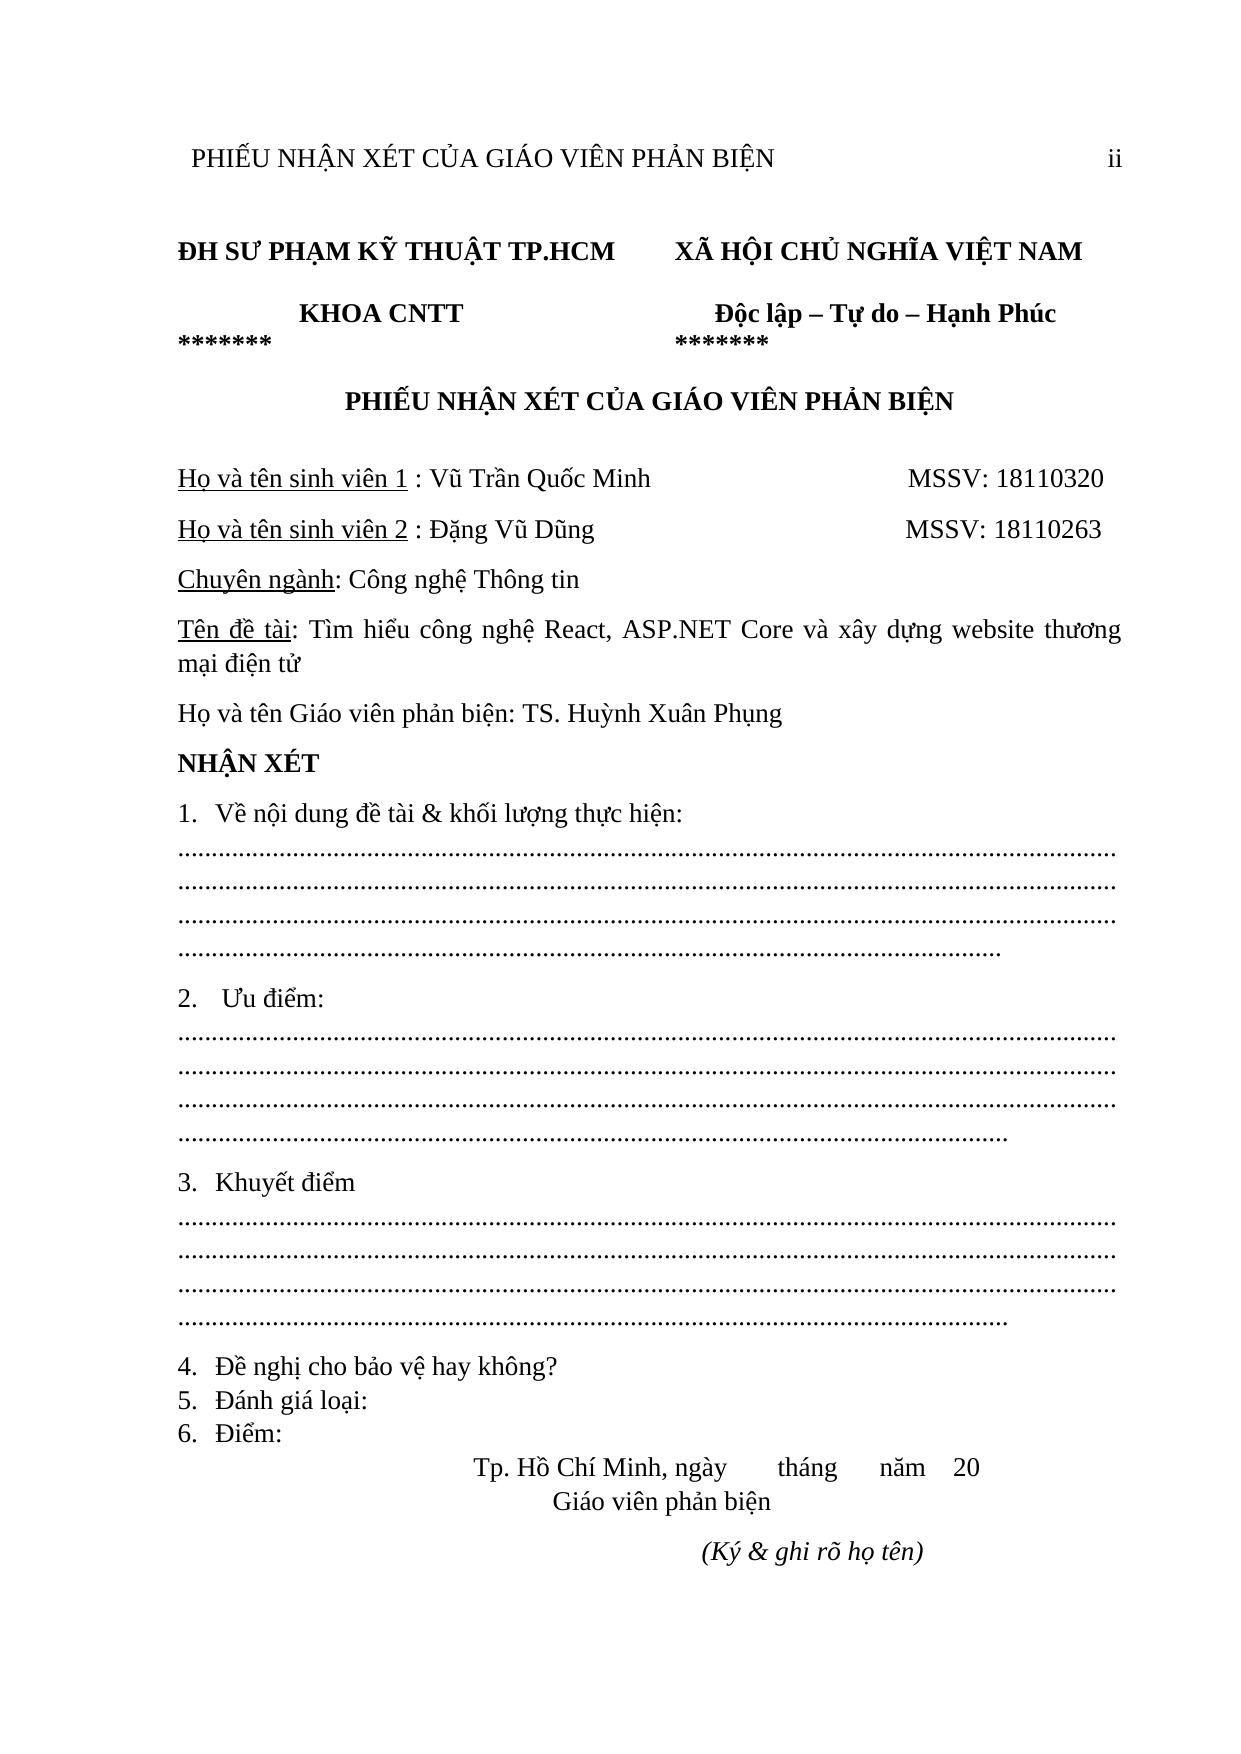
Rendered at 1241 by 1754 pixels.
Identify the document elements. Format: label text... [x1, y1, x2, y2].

list Về nội dung đề tài & khối lượng thực hiện: [177, 797, 1122, 828]
text Tên đề tài: Tìm hiểu công nghệ React, ASP.NET Core và xây dựng website thương mại điện tử [177, 613, 1122, 678]
text Tp. Hồ Chí Minh, ngày tháng năm 20 Giáo viên phản biện [473, 1451, 1122, 1516]
list Đánh giá loại: [177, 1384, 1122, 1415]
text NHẬN XÉT [177, 747, 1122, 778]
list Ưu điểm: [177, 982, 1122, 1013]
text ............................................................................................................................................................................................................................................................................................................................................................................................................................................................................................................................................................ [177, 1015, 1122, 1147]
text ........................................................................................................................................................................................................................................................................................................................................................................................................................................................................................................................................................... [177, 831, 1122, 963]
text Họ và tên sinh viên 1 : Vũ Trần Quốc Minh MSSV: 18110320 [177, 463, 1122, 494]
text KHOA CNTT Độc lập – Tự do – Hạnh Phúc [177, 297, 1122, 329]
text ******* ******* [177, 329, 1122, 360]
text (Ký & ghi rõ họ tên) [627, 1535, 1122, 1566]
text ............................................................................................................................................................................................................................................................................................................................................................................................................................................................................................................................................................ [177, 1200, 1122, 1331]
text Chuyên ngành: Công nghệ Thông tin [177, 563, 1122, 594]
subtitle PHIẾU NHẬN XÉT CỦA GIÁO VIÊN PHẢN BIỆN [177, 385, 1122, 416]
list Đề nghị cho bảo vệ hay không? [177, 1351, 1122, 1382]
list Khuyết điểm [177, 1166, 1122, 1197]
list Điểm: [177, 1418, 1122, 1449]
text Họ và tên sinh viên 2 : Đặng Vũ Dũng MSSV: 18110263 [177, 513, 1122, 544]
text Họ và tên Giáo viên phản biện: TS. Huỳnh Xuân Phụng [177, 697, 1122, 728]
text ĐH SƯ PHẠM KỸ THUẬT TP.HCM XÃ HỘI CHỦ NGHĨA VIỆT NAM [177, 235, 1122, 266]
